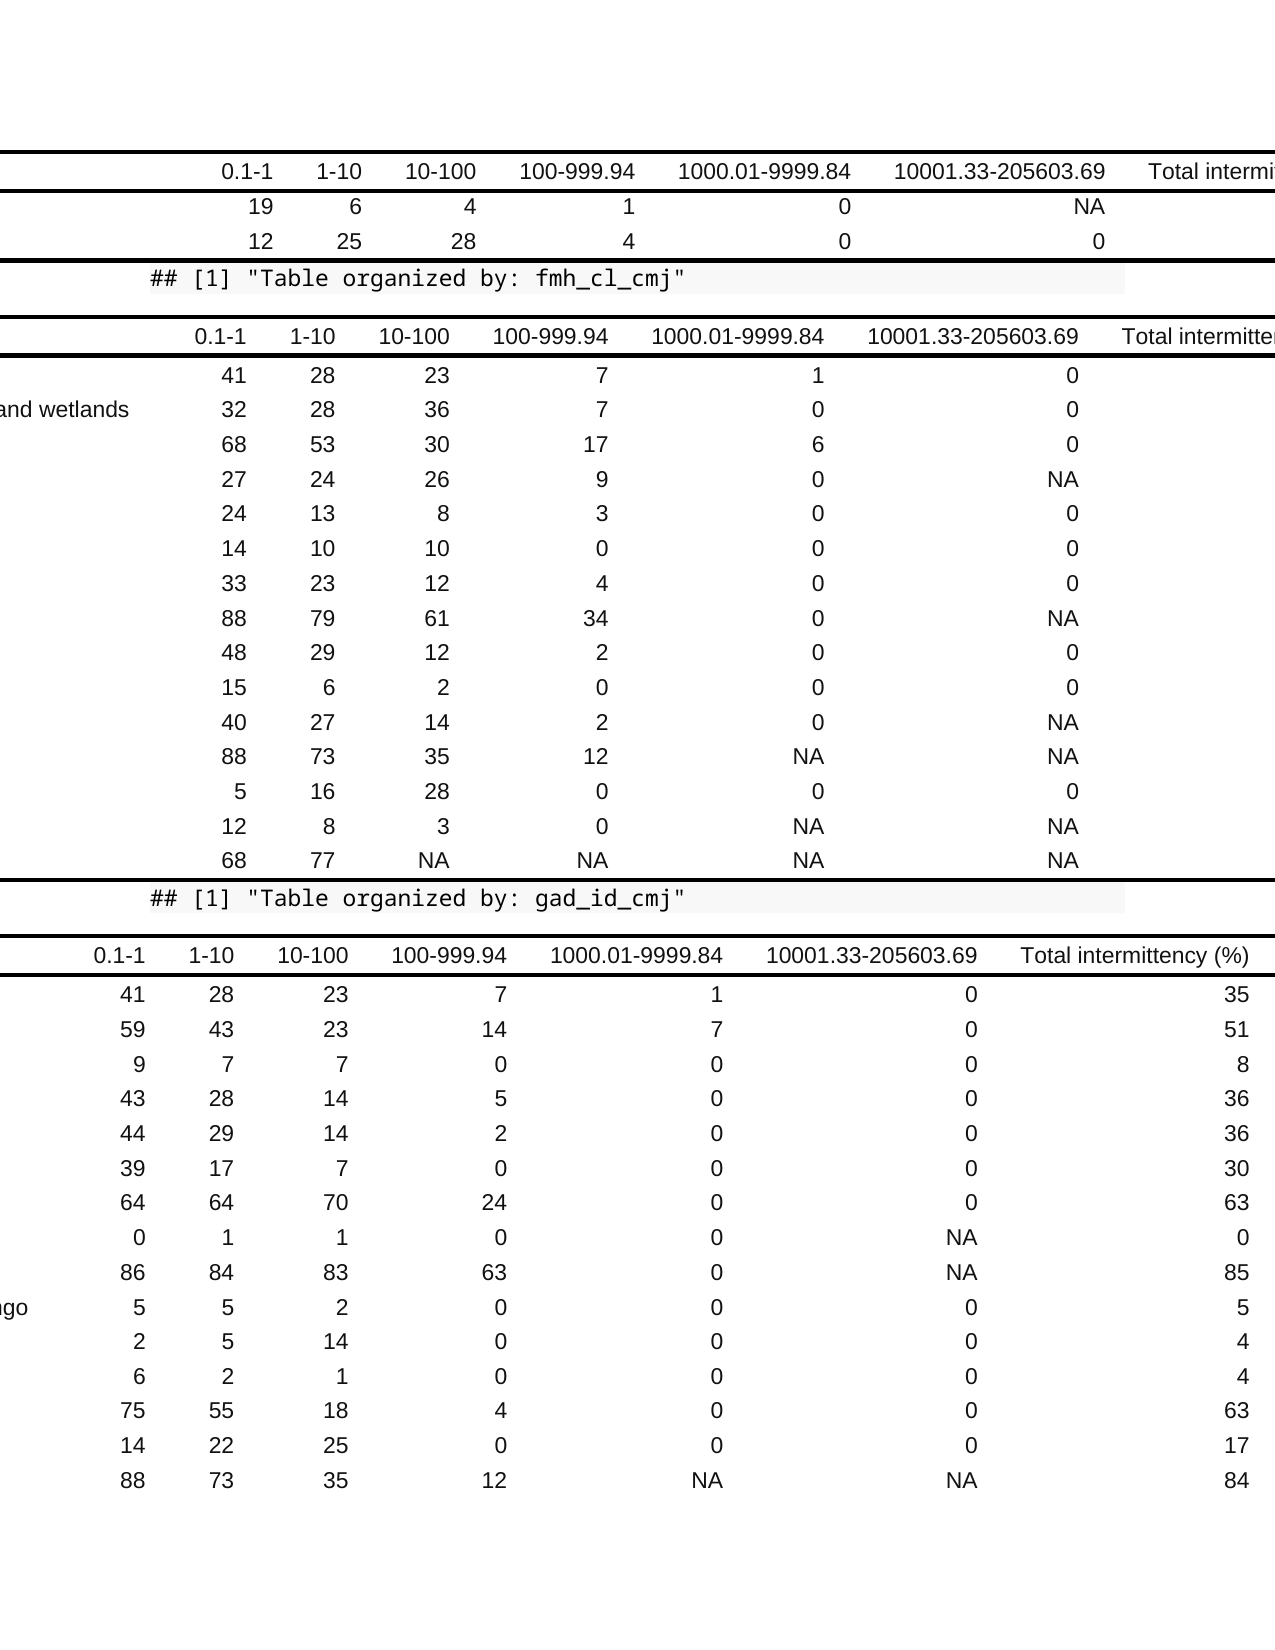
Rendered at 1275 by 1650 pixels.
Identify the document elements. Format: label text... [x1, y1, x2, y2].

text ## [1] "Table organized by: gad_id_cmj" [150, 882, 1125, 913]
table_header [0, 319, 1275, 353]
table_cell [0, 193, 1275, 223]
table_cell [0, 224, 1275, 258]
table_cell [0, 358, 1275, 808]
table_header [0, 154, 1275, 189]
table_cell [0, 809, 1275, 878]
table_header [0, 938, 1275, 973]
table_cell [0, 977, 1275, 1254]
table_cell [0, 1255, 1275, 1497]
text ## [1] "Table organized by: fmh_cl_cmj" [150, 263, 1125, 294]
